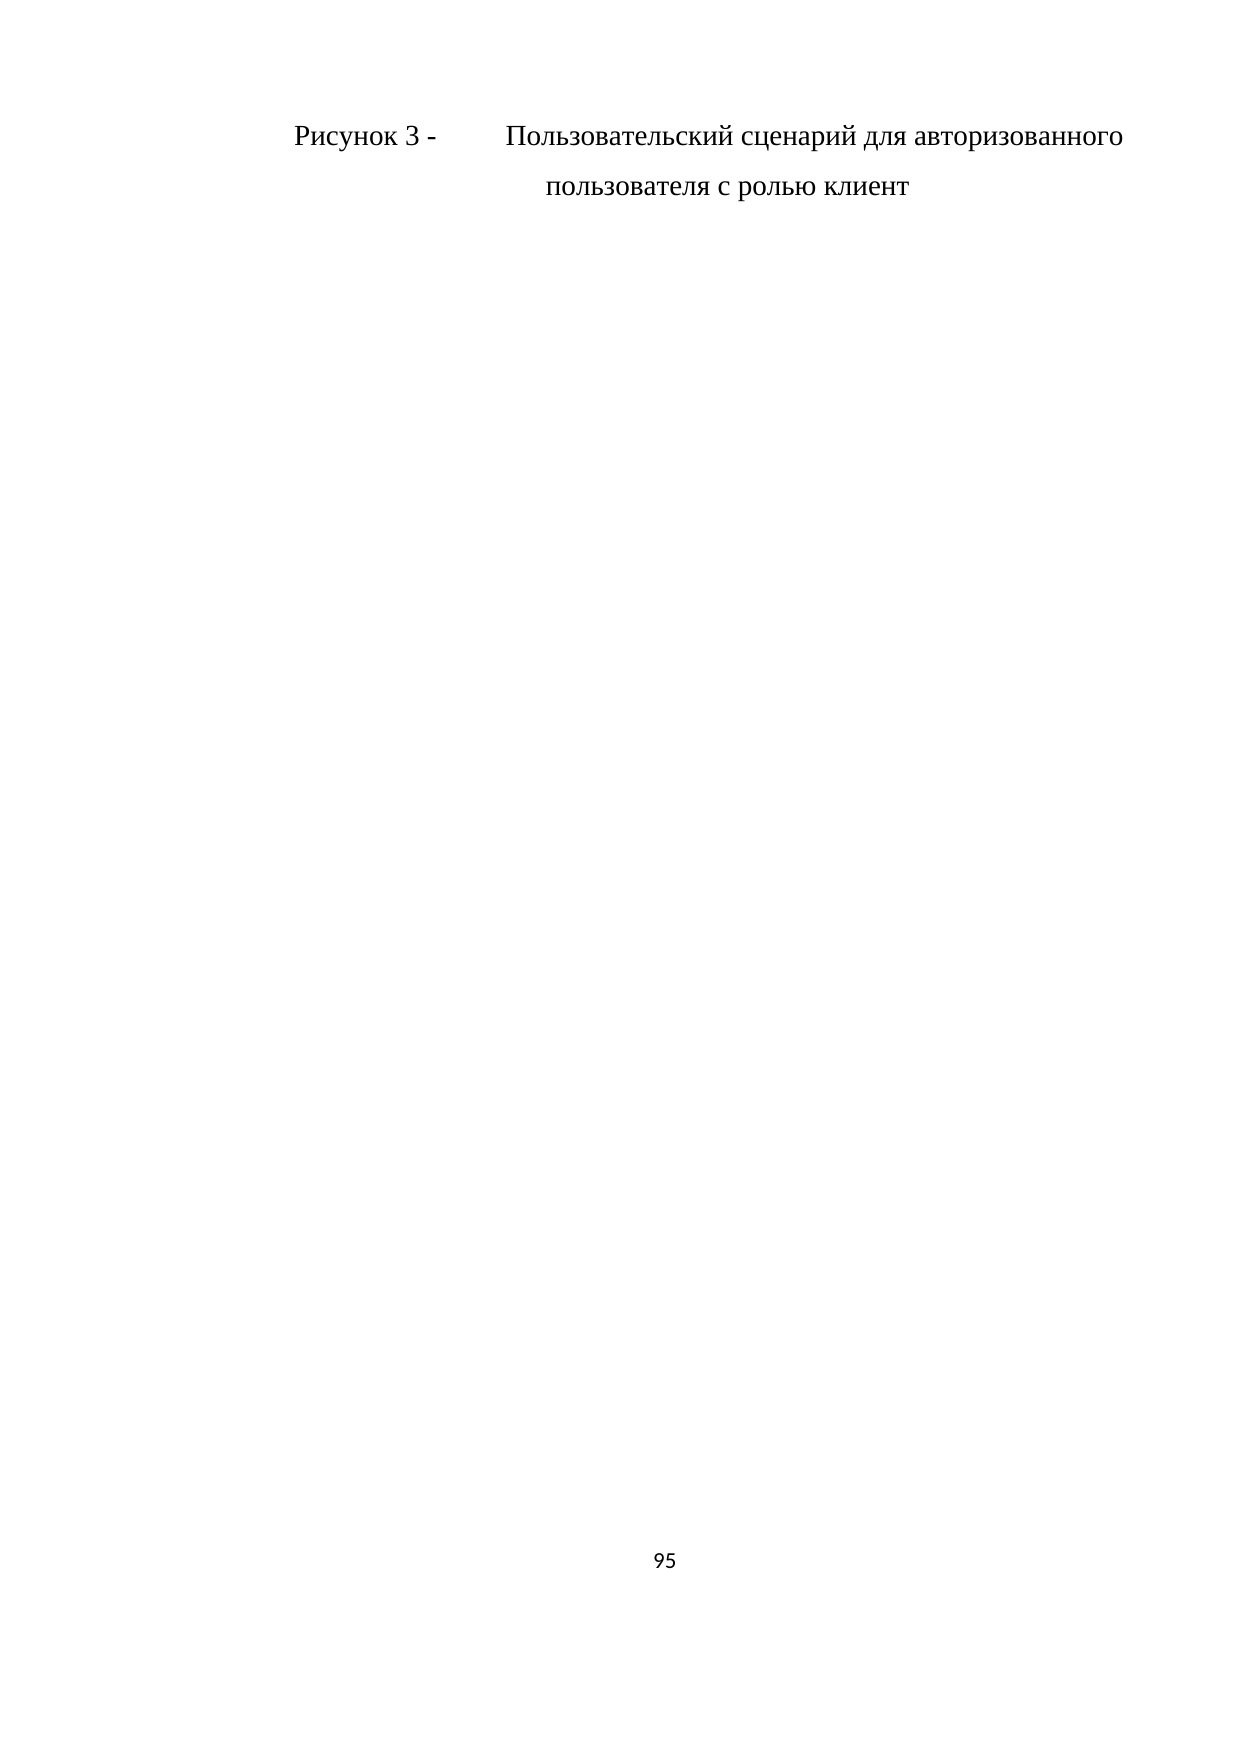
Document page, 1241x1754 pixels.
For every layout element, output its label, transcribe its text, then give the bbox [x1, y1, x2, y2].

text Пользовательский сценарий для авторизованного пользователя с ролью клиент [266, 118, 1152, 202]
